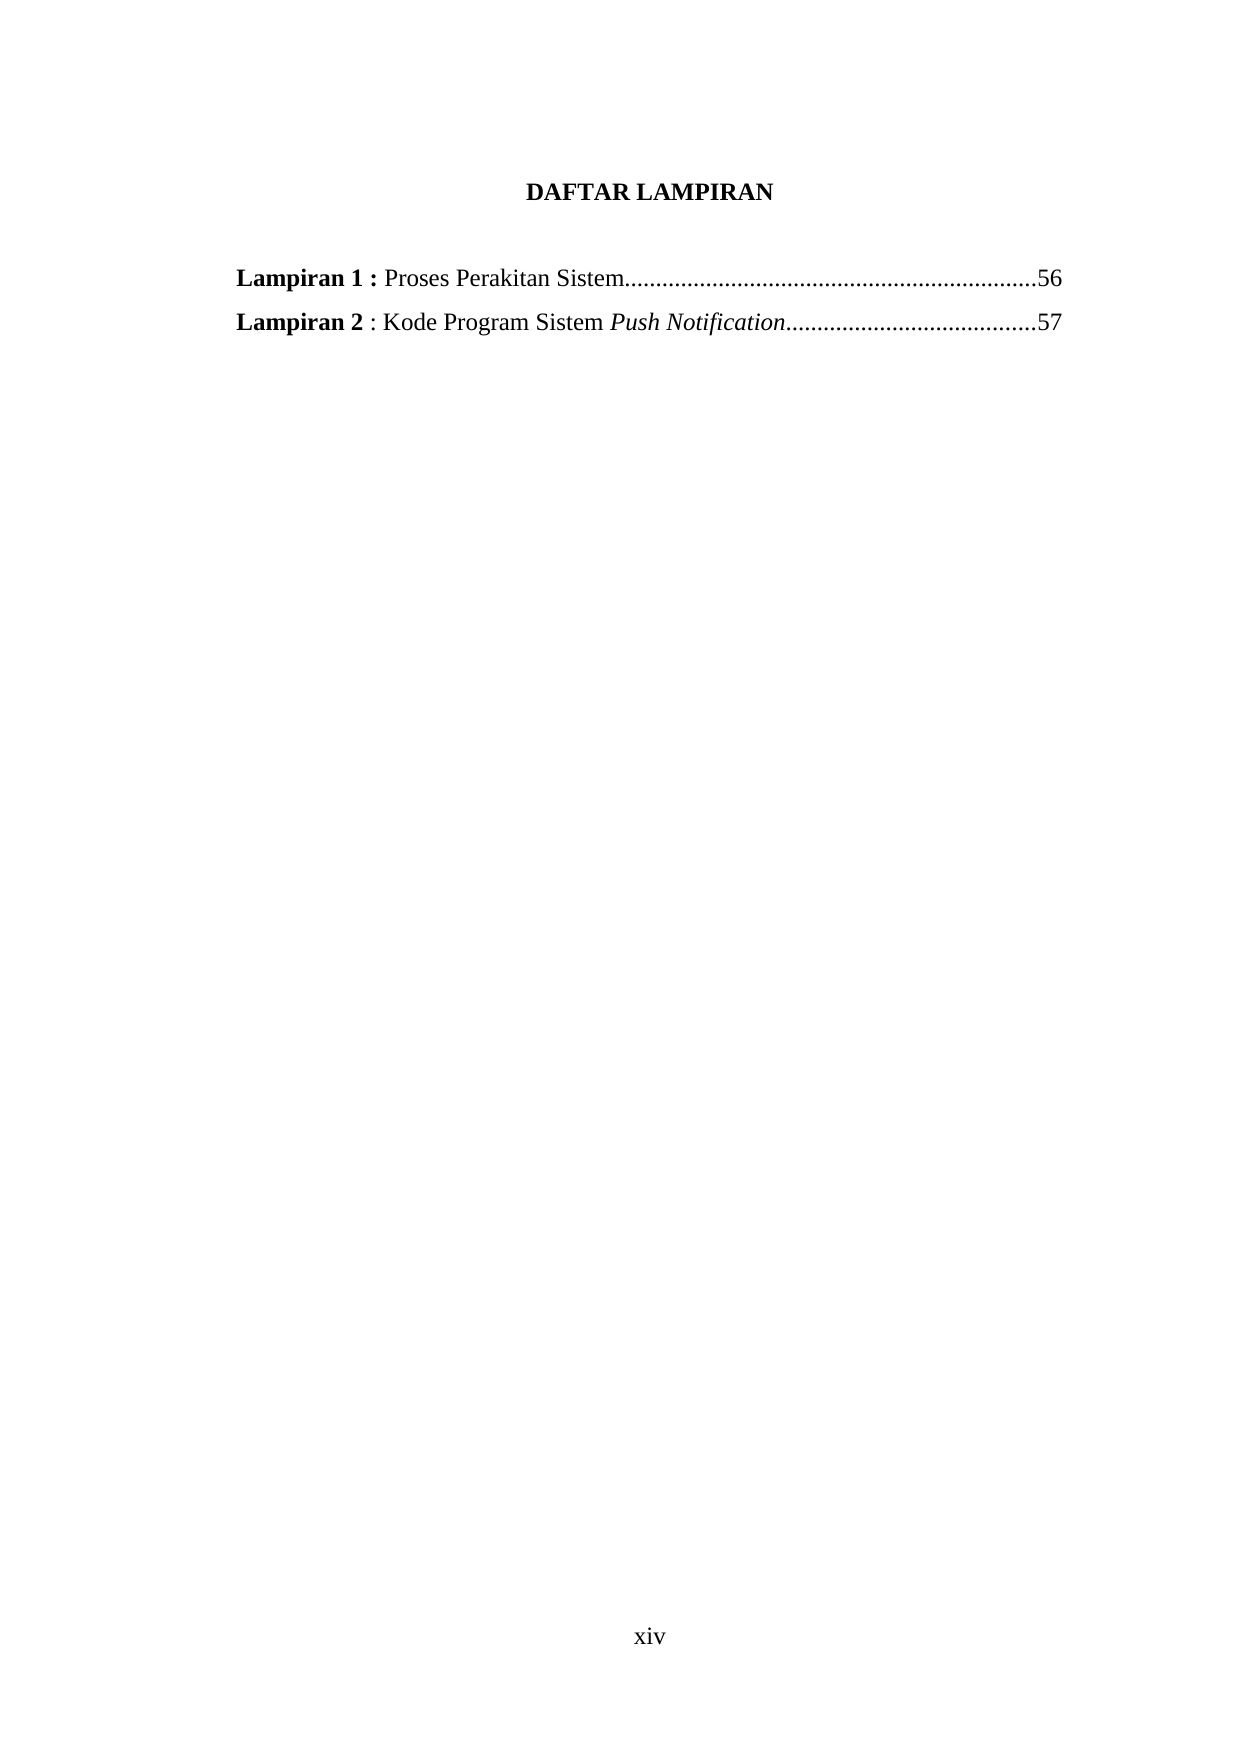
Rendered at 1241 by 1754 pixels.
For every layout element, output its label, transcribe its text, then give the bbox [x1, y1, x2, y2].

text Lampiran 1 : Proses Perakitan Sistem 56 [236, 263, 1063, 292]
subtitle DAFTAR LAMPIRAN [236, 177, 1063, 206]
text Lampiran 2 : Kode Program Sistem Push Notification 57 [236, 307, 1063, 335]
